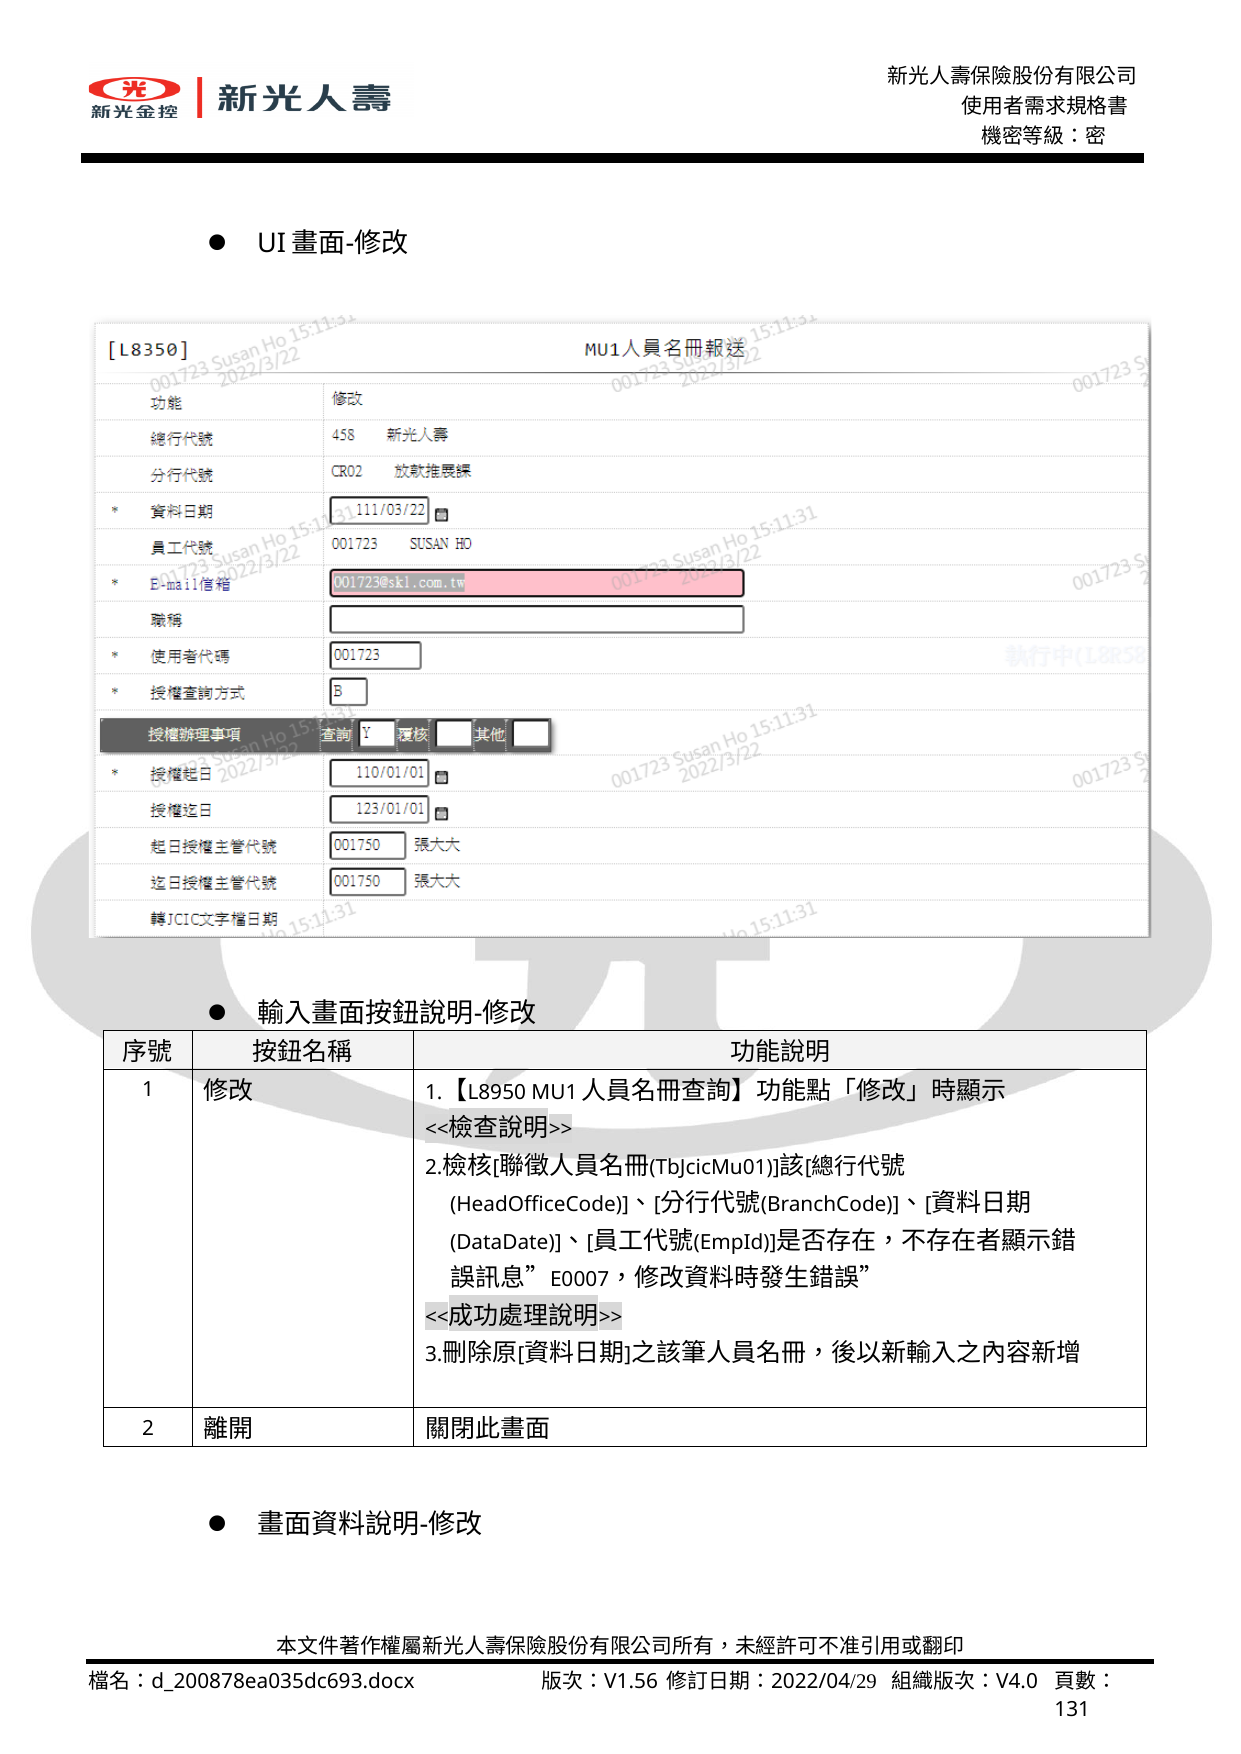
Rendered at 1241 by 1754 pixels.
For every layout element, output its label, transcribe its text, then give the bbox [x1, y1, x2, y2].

picture [25, 315, 1215, 1166]
picture [88, 61, 414, 118]
list UI畫面-修改 [207, 203, 1152, 278]
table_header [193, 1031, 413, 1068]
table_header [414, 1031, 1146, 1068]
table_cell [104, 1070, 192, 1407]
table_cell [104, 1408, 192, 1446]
list 畫面資料說明-修改 [207, 1484, 1152, 1559]
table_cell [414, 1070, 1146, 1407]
list 輸入畫面按鈕說明-修改 [207, 991, 1152, 1030]
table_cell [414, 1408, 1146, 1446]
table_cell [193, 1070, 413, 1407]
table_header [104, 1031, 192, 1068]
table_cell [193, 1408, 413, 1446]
